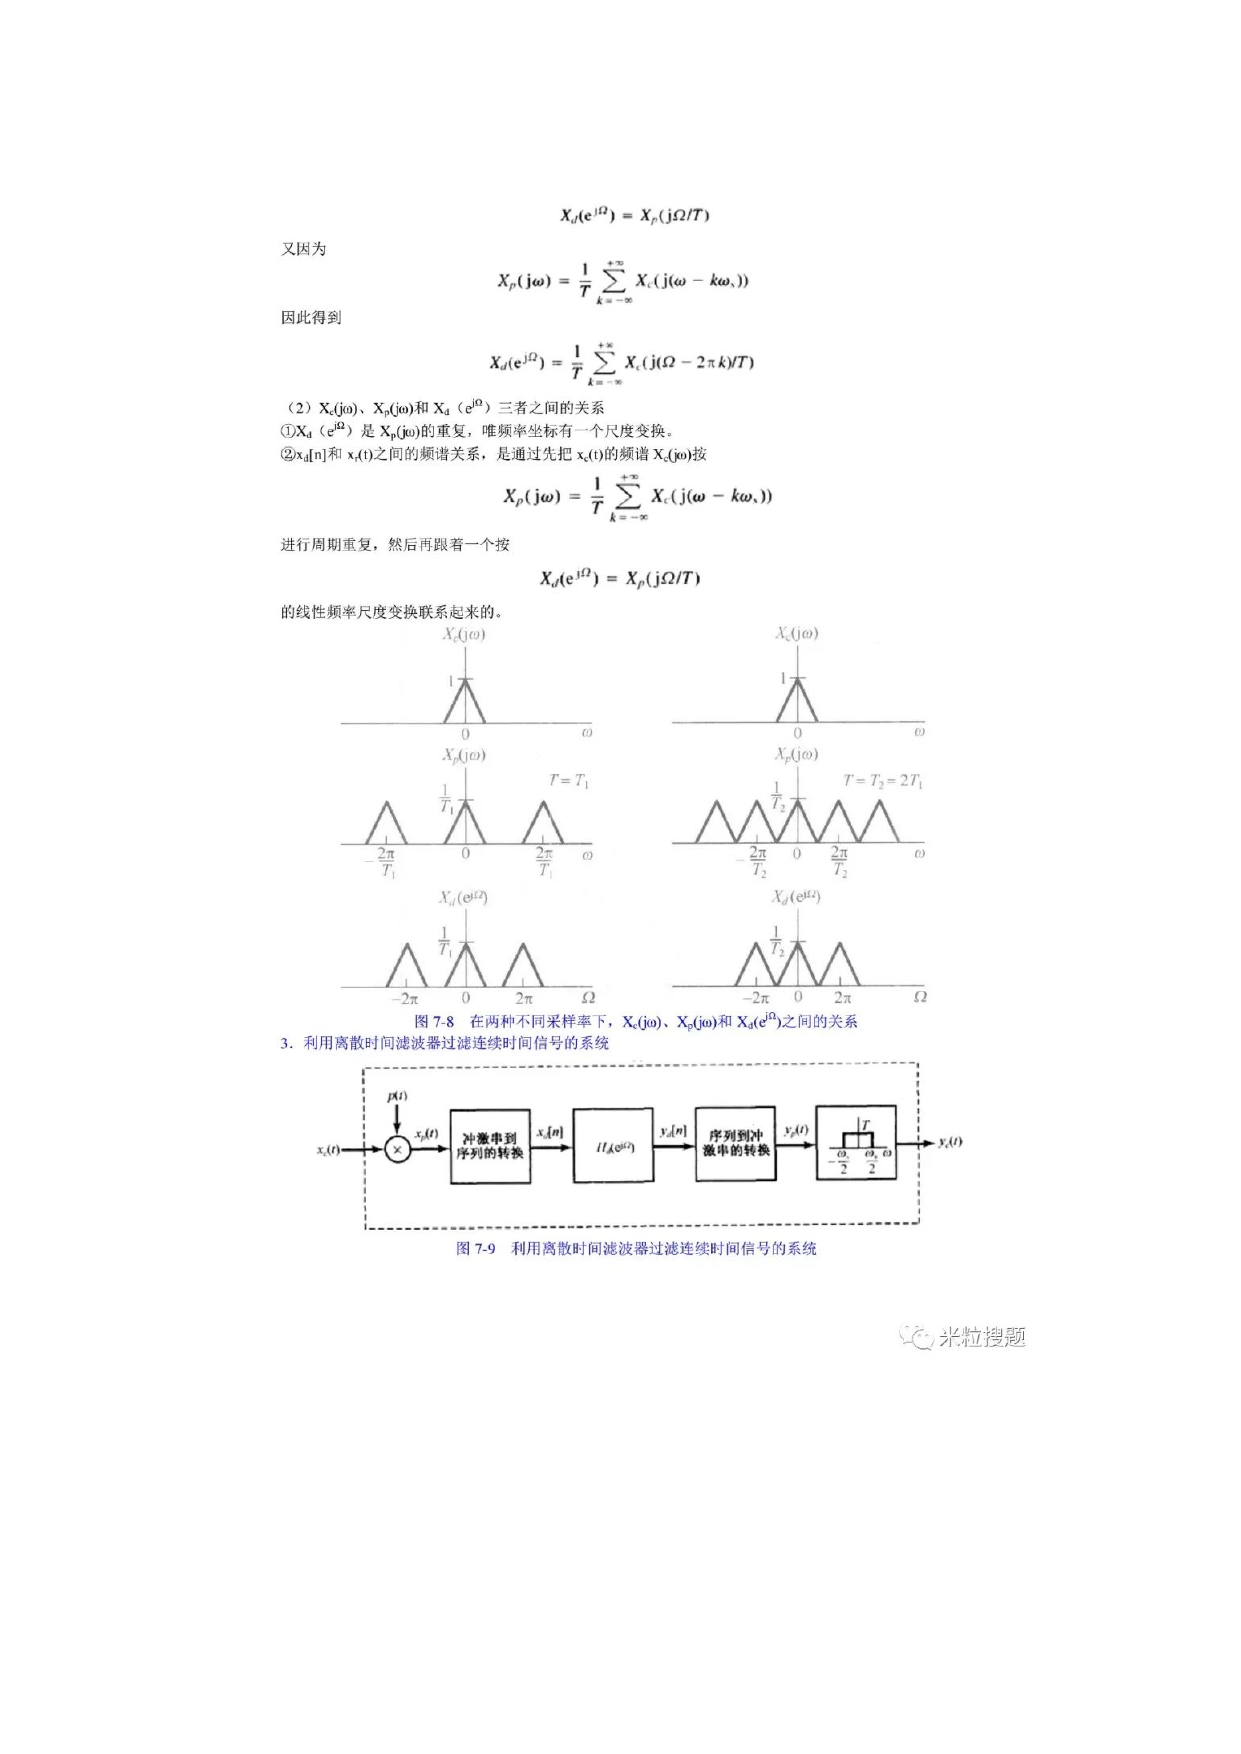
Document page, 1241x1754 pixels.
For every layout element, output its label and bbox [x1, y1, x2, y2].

picture [187, 152, 1053, 1375]
